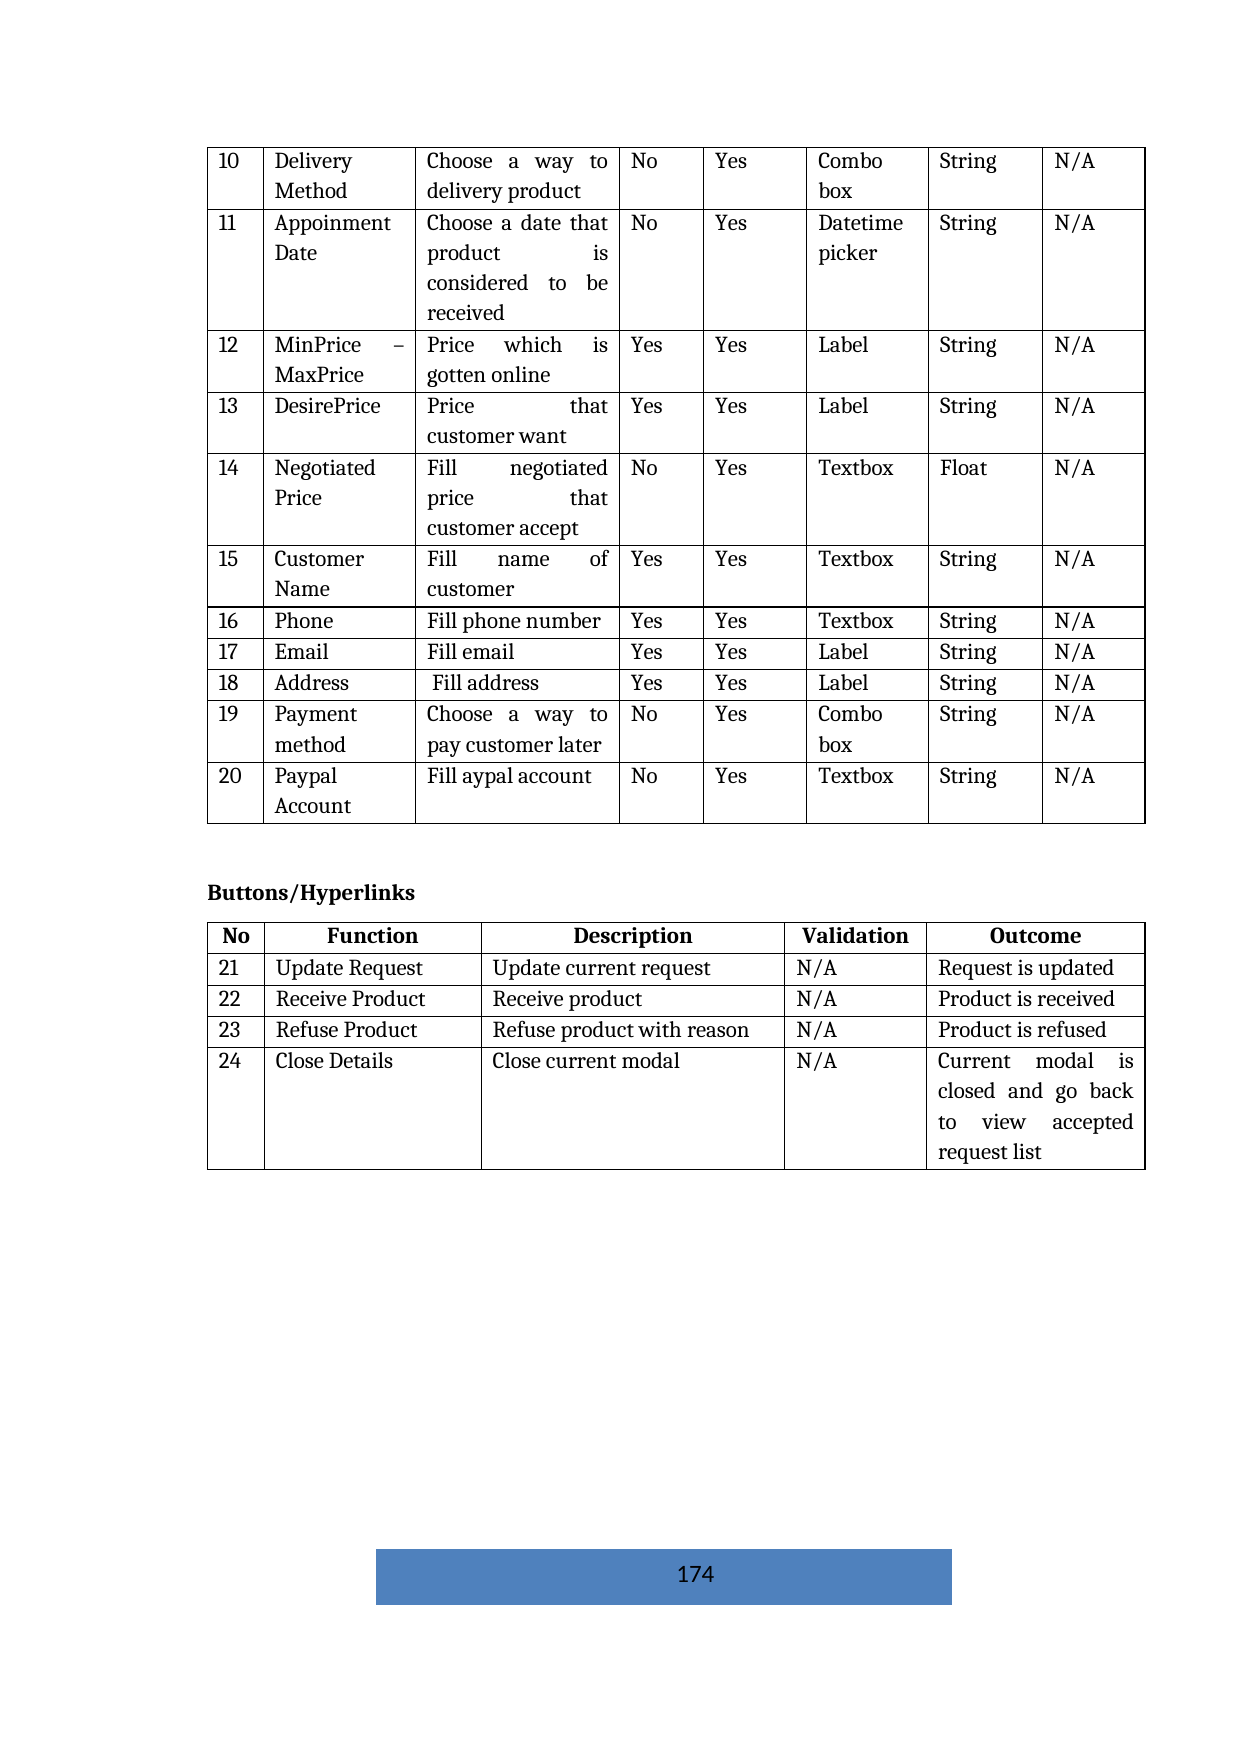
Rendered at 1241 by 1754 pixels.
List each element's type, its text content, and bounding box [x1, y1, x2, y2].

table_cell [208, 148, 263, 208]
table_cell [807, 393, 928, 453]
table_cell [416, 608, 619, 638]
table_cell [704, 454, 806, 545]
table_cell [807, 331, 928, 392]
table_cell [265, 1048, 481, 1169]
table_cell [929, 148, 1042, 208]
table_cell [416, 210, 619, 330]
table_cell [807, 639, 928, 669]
text Buttons/Hyperlinks [207, 879, 1122, 906]
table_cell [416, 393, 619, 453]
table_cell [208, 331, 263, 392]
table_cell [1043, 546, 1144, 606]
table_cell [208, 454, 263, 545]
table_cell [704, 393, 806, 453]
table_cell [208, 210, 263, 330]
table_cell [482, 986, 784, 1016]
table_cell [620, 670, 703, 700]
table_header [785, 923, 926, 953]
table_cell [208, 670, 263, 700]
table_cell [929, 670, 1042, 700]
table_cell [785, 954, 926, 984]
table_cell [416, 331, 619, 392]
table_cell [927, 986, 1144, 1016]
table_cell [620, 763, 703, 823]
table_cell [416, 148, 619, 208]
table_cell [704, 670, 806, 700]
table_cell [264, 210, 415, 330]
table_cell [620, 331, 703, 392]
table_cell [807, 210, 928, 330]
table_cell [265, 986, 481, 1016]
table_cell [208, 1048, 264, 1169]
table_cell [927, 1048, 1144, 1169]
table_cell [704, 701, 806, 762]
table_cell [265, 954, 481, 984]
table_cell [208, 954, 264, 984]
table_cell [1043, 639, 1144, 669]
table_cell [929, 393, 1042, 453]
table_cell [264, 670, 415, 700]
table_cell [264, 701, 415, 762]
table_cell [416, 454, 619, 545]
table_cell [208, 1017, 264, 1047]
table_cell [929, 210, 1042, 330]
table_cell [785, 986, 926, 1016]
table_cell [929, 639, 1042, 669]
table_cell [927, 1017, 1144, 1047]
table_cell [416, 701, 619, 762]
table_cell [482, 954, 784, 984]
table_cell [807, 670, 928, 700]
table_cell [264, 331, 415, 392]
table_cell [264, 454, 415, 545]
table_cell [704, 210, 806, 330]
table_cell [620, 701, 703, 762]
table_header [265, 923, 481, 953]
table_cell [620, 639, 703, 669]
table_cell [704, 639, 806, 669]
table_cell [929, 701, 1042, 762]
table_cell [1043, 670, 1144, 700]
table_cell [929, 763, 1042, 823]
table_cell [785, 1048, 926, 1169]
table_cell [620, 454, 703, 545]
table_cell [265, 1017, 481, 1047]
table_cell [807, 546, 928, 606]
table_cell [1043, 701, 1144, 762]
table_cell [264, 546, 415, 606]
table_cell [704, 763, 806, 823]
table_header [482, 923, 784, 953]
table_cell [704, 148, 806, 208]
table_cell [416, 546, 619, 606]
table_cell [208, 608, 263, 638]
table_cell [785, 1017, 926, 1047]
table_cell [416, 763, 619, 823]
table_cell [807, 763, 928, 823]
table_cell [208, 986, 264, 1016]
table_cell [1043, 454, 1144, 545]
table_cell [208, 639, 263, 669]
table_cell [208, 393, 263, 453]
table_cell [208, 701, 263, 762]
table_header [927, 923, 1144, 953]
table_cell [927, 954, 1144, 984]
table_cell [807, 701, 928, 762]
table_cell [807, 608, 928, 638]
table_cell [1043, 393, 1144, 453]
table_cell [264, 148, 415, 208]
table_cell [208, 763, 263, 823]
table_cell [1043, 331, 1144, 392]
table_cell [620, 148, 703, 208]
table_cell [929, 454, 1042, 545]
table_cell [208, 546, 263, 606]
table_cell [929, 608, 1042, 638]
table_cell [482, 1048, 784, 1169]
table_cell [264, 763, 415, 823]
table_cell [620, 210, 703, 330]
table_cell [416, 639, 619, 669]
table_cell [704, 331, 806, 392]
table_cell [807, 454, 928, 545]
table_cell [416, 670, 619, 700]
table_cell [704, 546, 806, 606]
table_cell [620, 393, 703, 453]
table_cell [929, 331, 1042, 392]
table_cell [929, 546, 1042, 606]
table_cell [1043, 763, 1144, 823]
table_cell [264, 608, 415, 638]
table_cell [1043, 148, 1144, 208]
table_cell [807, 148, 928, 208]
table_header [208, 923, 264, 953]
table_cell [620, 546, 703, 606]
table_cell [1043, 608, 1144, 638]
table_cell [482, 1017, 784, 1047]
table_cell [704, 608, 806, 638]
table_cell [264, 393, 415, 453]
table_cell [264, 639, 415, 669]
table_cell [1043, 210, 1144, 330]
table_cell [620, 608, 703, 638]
